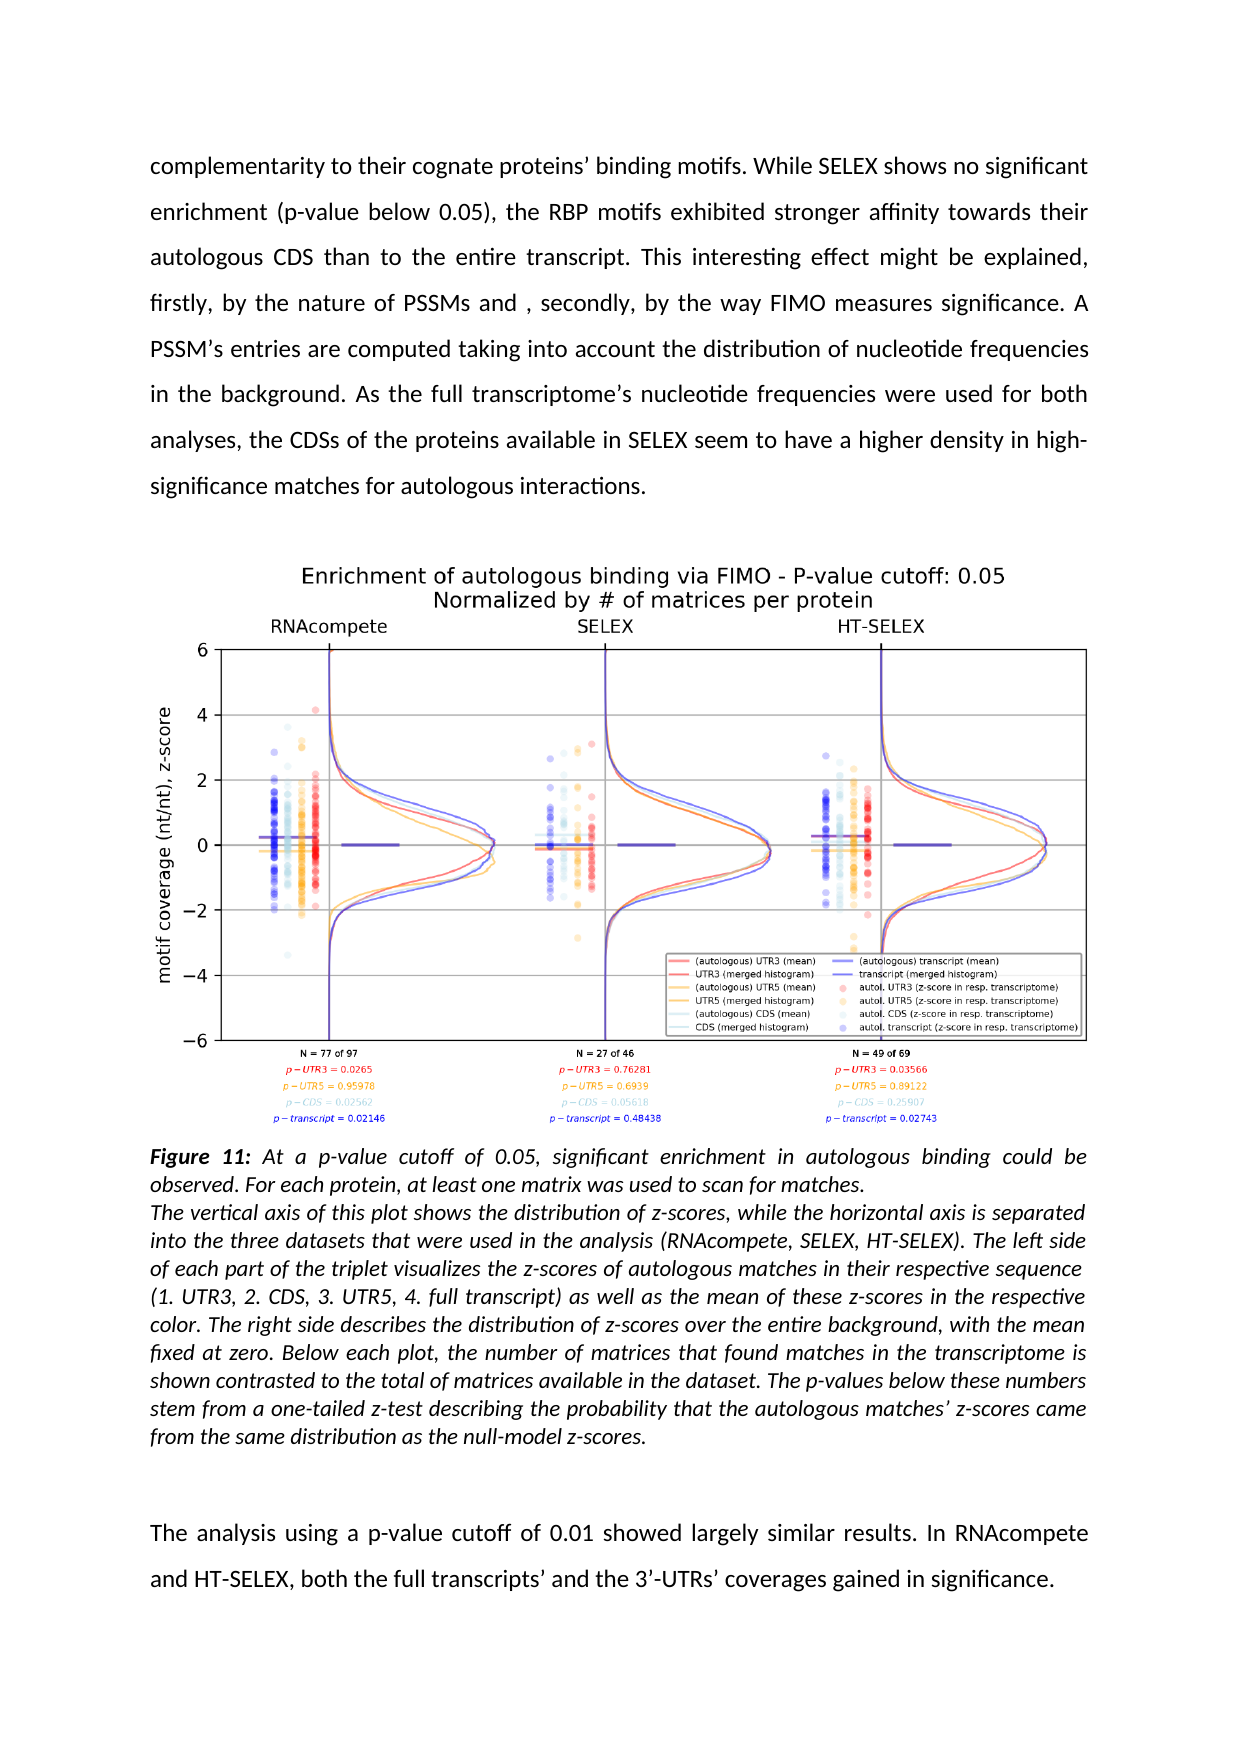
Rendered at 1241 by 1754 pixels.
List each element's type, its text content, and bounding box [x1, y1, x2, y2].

text The analysis using a p-value cutoff of 0.01 showed largely similar results. In RNAcompete and HT-SELEX, both the full transcripts’ and the 3’-UTRs’ coverages gained in significance. [150, 1517, 1090, 1593]
text The vertical axis of this plot shows the distribution of z-scores, while the horizontal axis is separated into the three datasets that were used in the analysis (RNAcompete, SELEX, HT-SELEX). The left side of each part of the triplet visualizes the z-scores of autologous matches in their respective sequence (1. UTR3, 2. CDS, 3. UTR5, 4. full transcript) as well as the mean of these z-scores in the respective color. The right side describes the distribution of z-scores over the entire background, with the mean fixed at zero. Below each plot, the number of matrices that found matches in the transcriptome is shown contrasted to the total of matrices available in the dataset. The p-values below these numbers stem from a one-tailed z-test describing the probability that the autologous matches’ z-scores came from the same distribution as the null-model z-scores. [150, 1198, 1090, 1450]
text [150, 150, 1090, 501]
picture [150, 561, 1091, 1127]
text Figure 11: At a p-value cutoff of 0.05, significant enrichment in autologous binding could be observed. For each protein, at least one matrix was used to scan for matches. [150, 1142, 1090, 1198]
